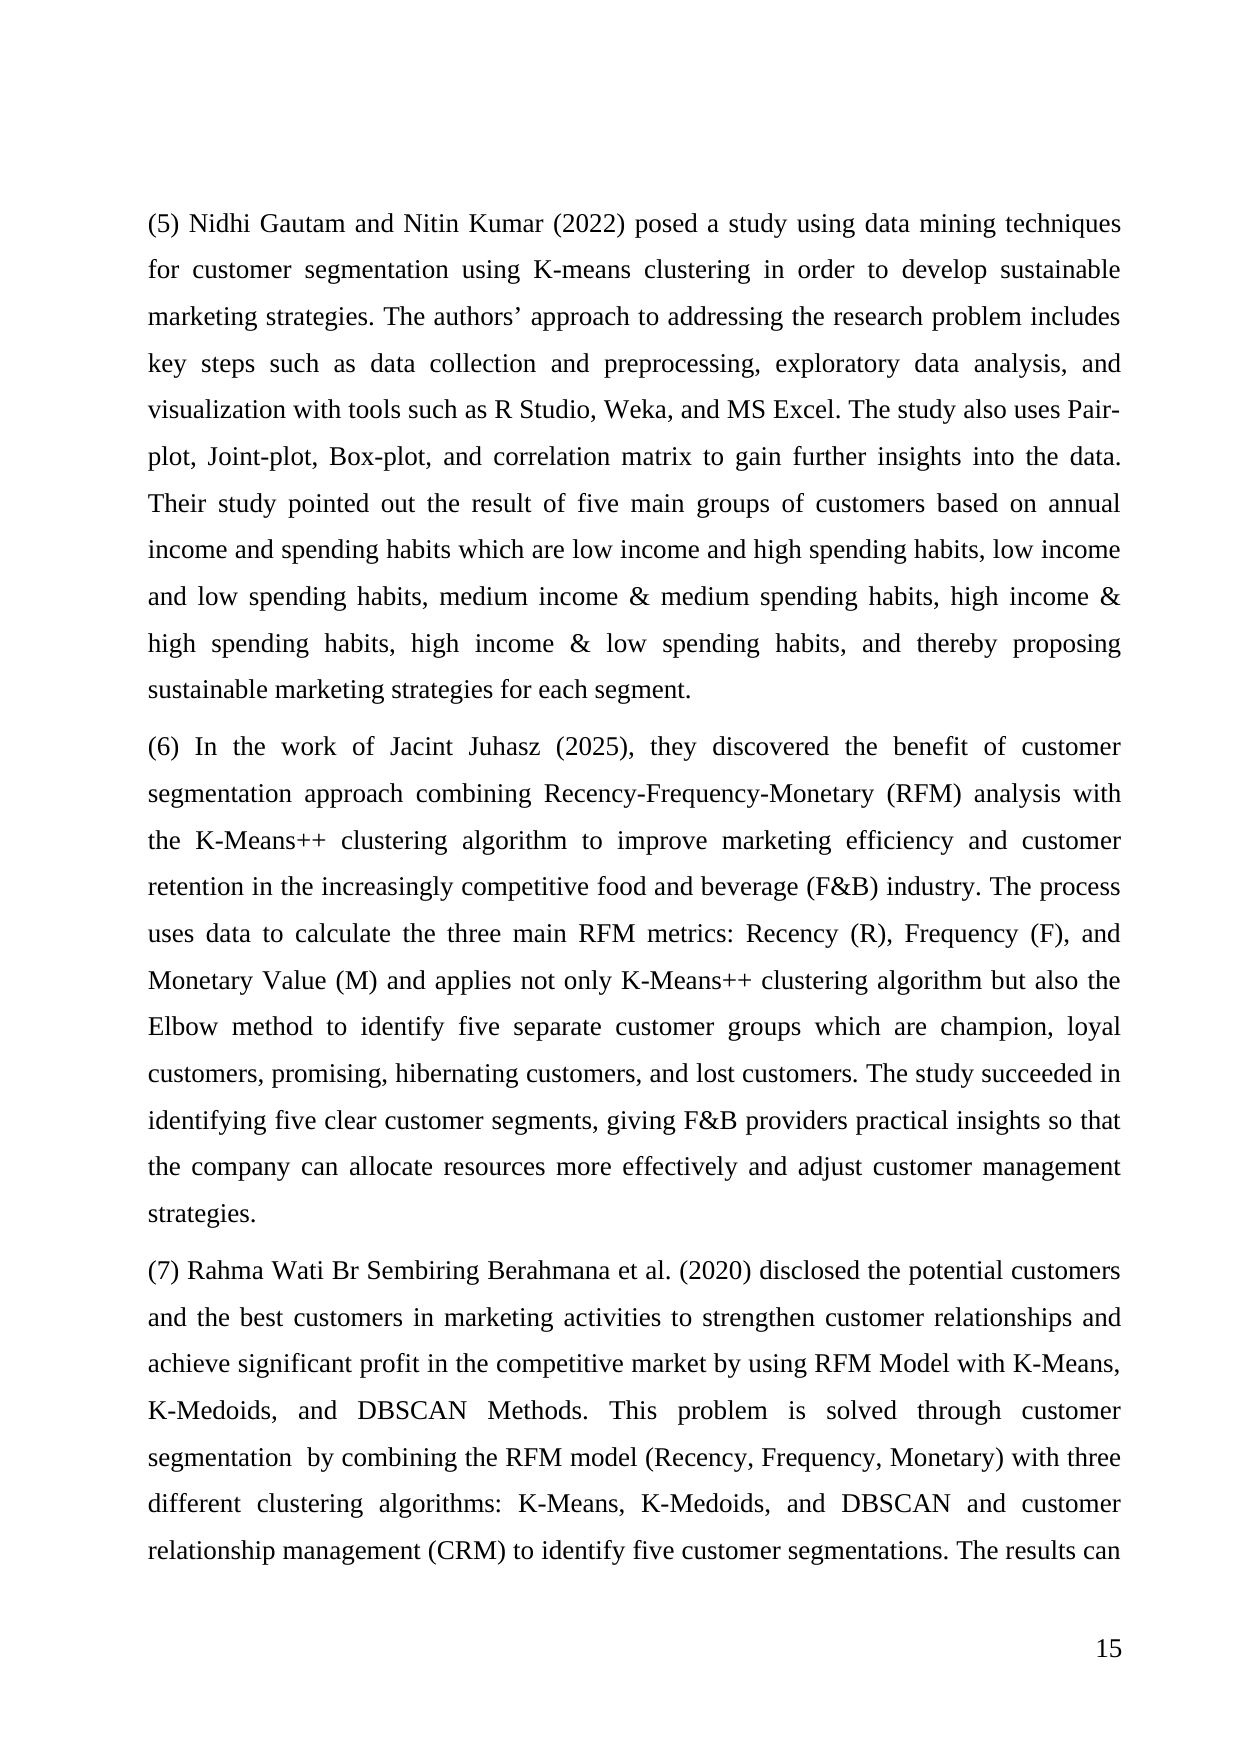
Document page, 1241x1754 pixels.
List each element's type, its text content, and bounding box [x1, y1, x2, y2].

text (5) Nidhi Gautam and Nitin Kumar (2022) posed a study using data mining techniques for customer segmentation using K-means clustering in order to develop sustainable marketing strategies. The authors’ approach to addressing the research problem includes key steps such as data collection and preprocessing, exploratory data analysis, and visualization with tools such as R Studio, Weka, and MS Excel. The study also uses Pair-plot, Joint-plot, Box-plot, and correlation matrix to gain further insights into the data. Their study pointed out the result of five main groups of customers based on annual income and spending habits which are low income and high spending habits, low income and low spending habits, medium income & medium spending habits, high income & high spending habits, high income & low spending habits, and thereby proposing sustainable marketing strategies for each segment. [148, 207, 1122, 704]
text (6) In the work of Jacint Juhasz (2025), they discovered the benefit of customer segmentation approach combining Recency-Frequency-Monetary (RFM) analysis with the K-Means++ clustering algorithm to improve marketing efficiency and customer retention in the increasingly competitive food and beverage (F&B) industry. The process uses data to calculate the three main RFM metrics: Recency (R), Frequency (F), and Monetary Value (M) and applies not only K-Means++ clustering algorithm but also the Elbow method to identify five separate customer groups which are champion, loyal customers, promising, hibernating customers, and lost customers. The study succeeded in identifying five clear customer segments, giving F&B providers practical insights so that the company can allocate resources more effectively and adjust customer management strategies. [148, 730, 1122, 1228]
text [148, 1254, 1122, 1565]
